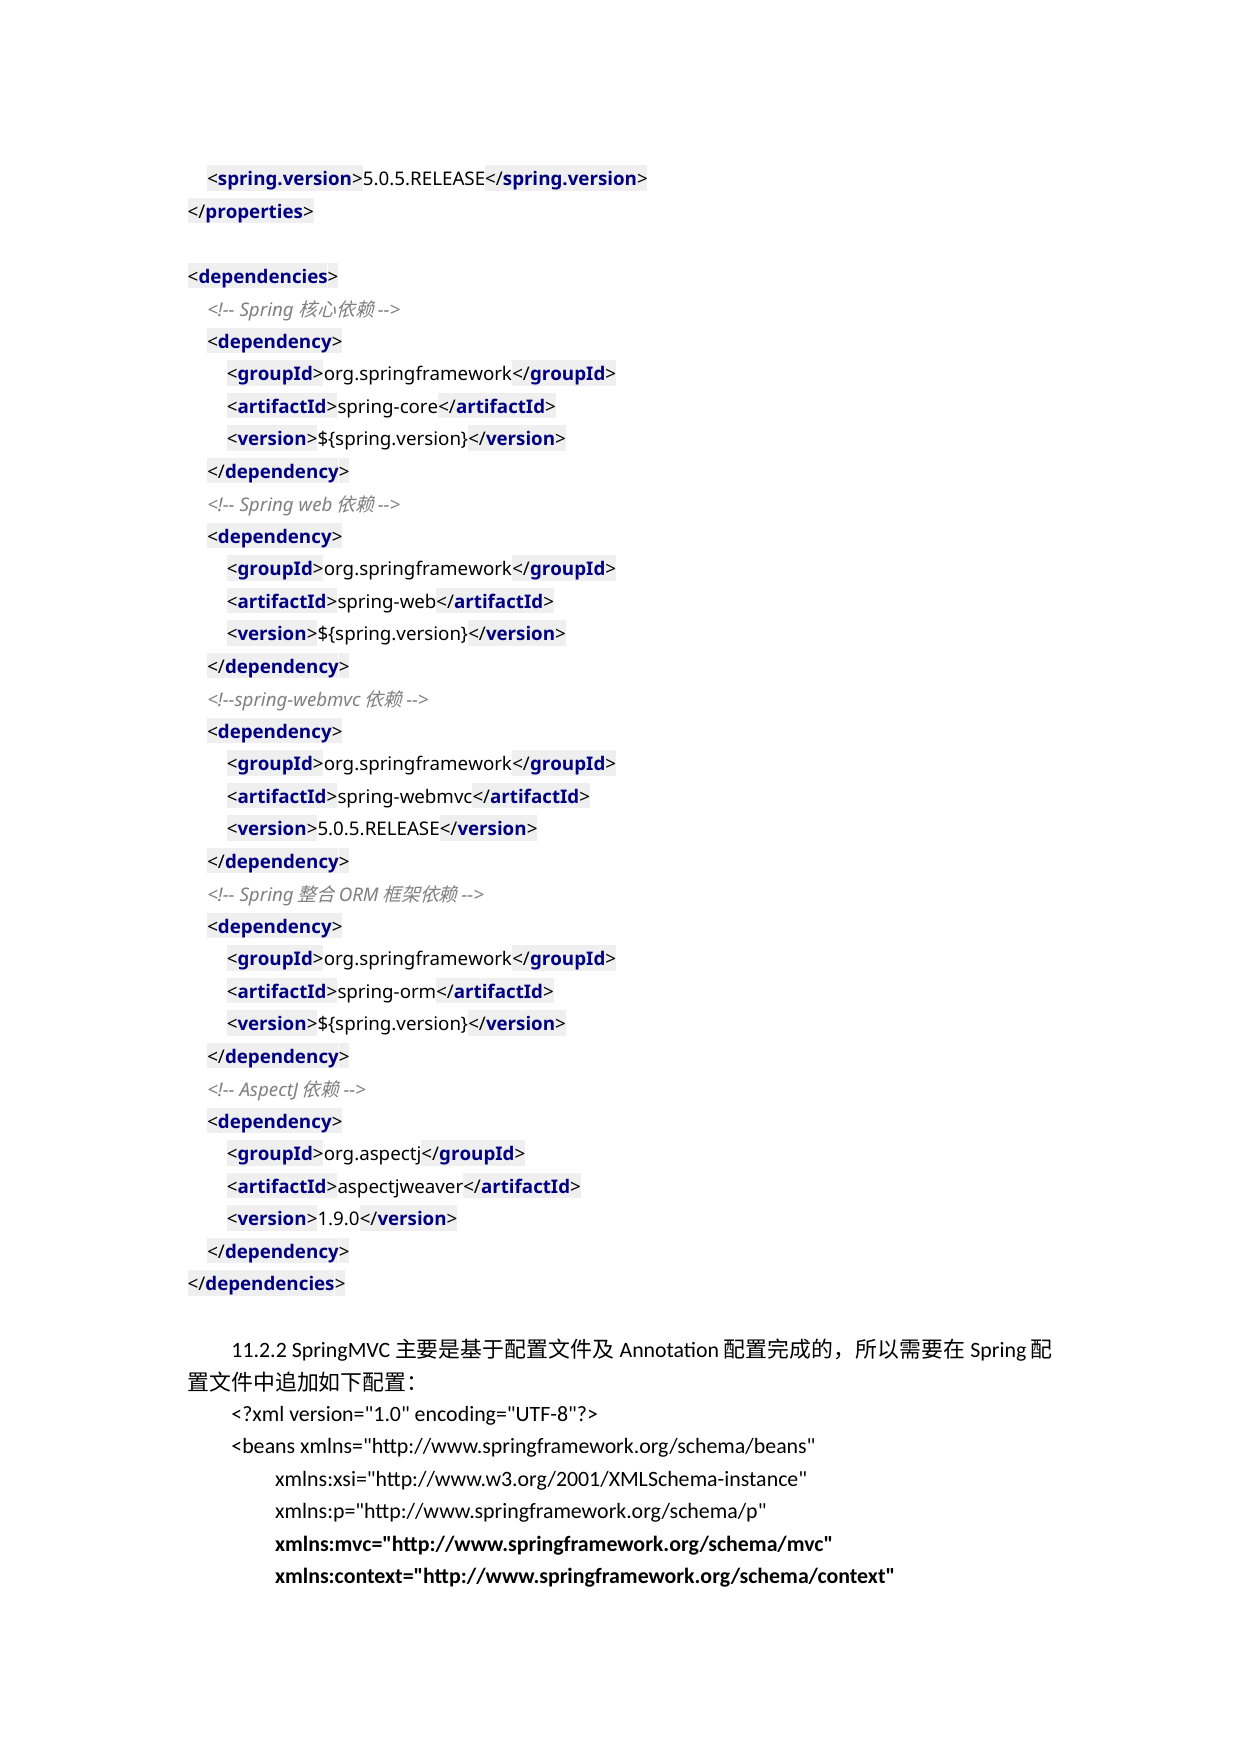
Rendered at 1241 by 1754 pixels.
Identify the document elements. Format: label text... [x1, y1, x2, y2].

text xmlns:mvc="http://www.springframework.org/schema/mvc" [187, 1527, 1053, 1559]
text xmlns:xsi="http://www.w3.org/2001/XMLSchema-instance" [187, 1462, 1053, 1494]
text xmlns:p="http://www.springframework.org/schema/p" [187, 1494, 1053, 1527]
text xmlns:context="http://www.springframework.org/schema/context" [187, 1559, 1053, 1592]
text <?xml version="1.0" encoding="UTF-8"?> [187, 1397, 1053, 1429]
text 11.2.2 SpringMVC主要是基于配置文件及Annotation配置完成的，所以需要在Spring配置文件中追加如下配置： [187, 1332, 1053, 1397]
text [187, 162, 1053, 1299]
text <beans xmlns="http://www.springframework.org/schema/beans" [187, 1429, 1053, 1462]
